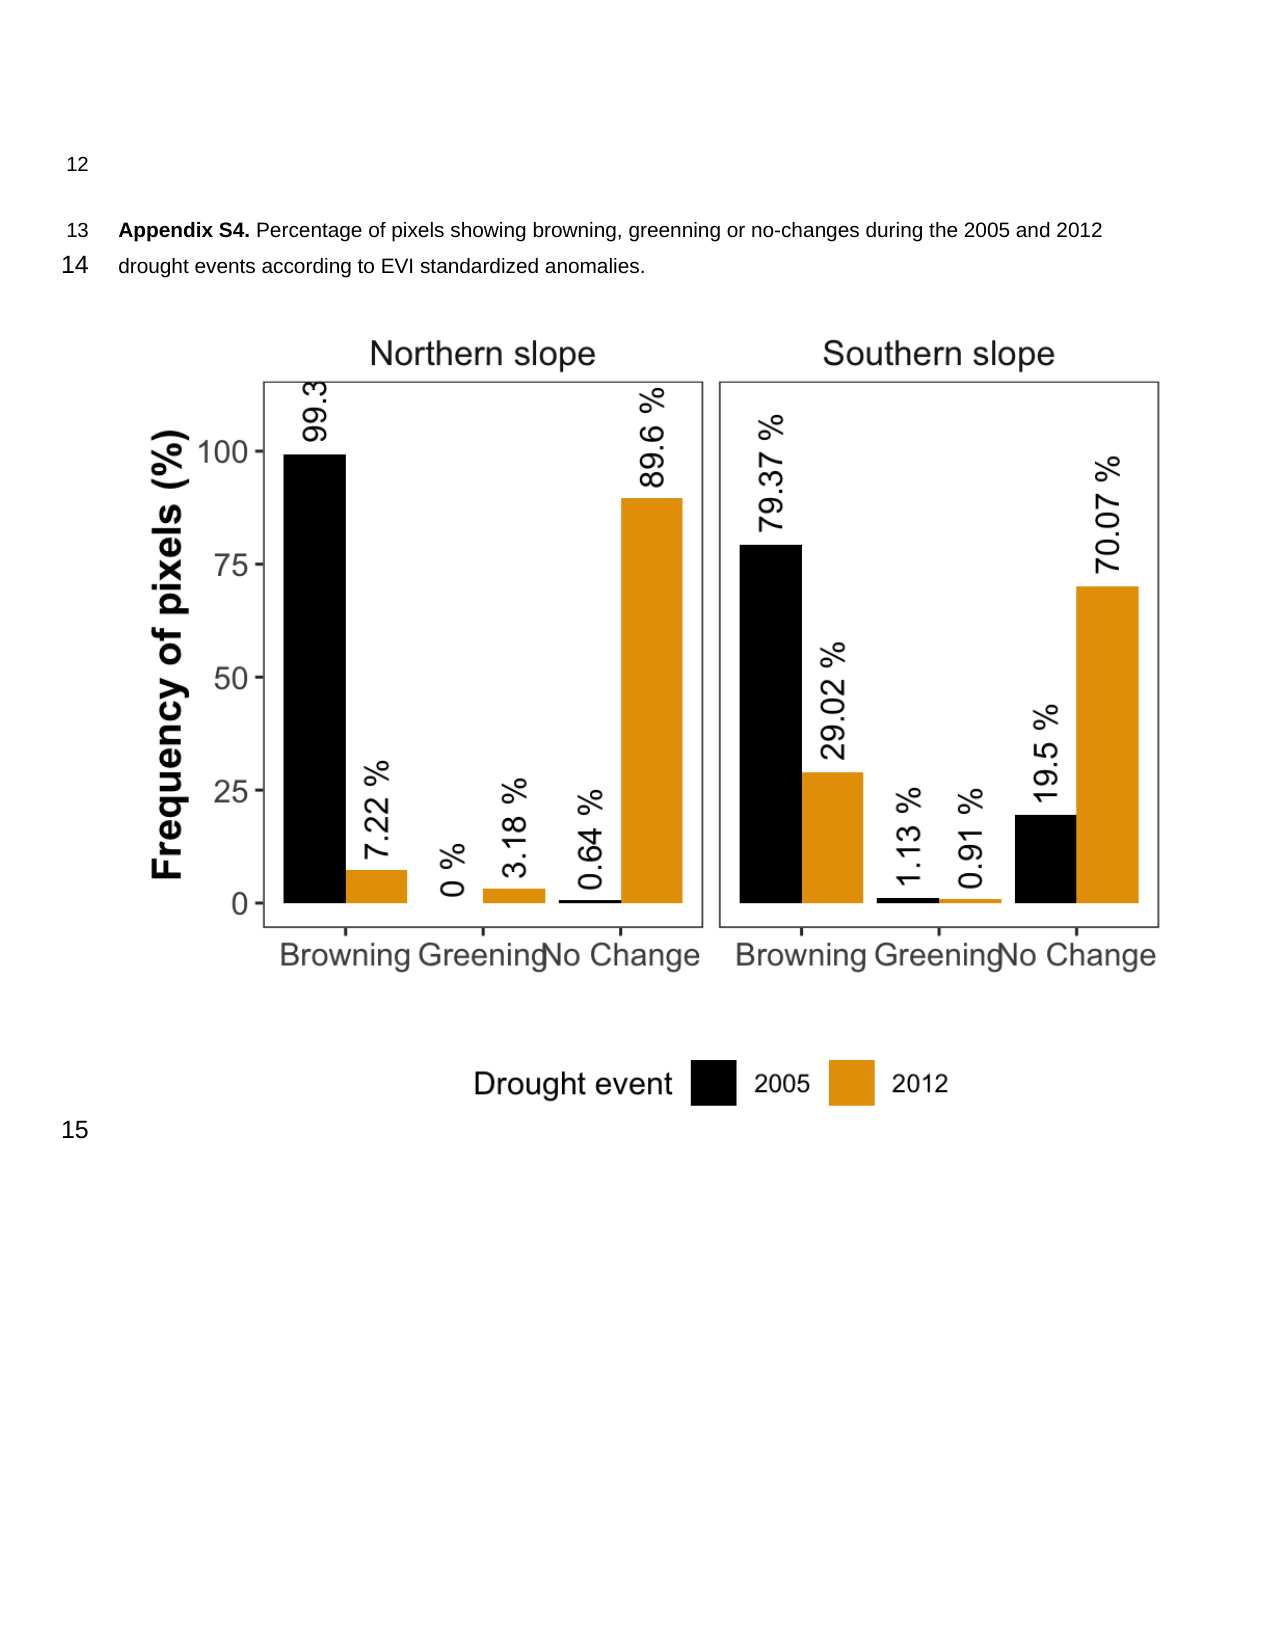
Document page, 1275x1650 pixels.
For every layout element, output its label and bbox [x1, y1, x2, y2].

picture [137, 308, 1175, 1139]
